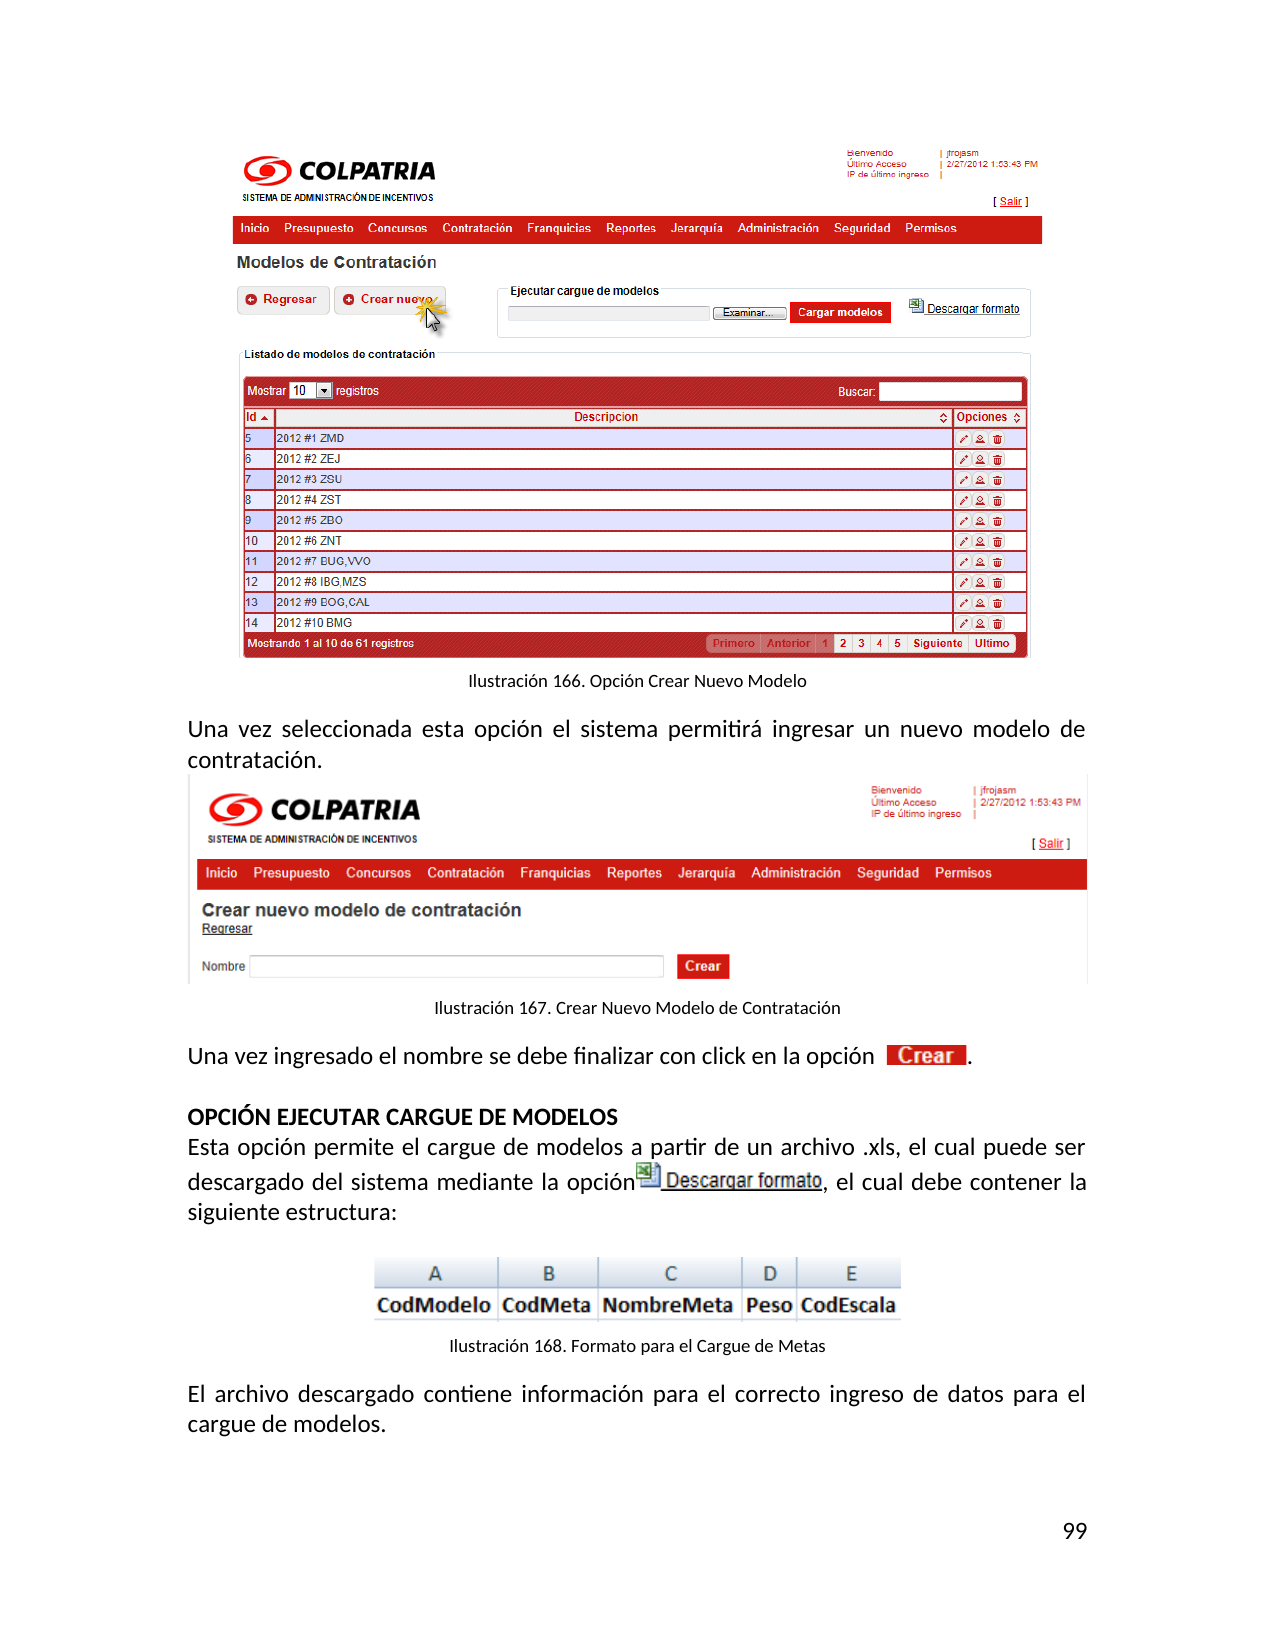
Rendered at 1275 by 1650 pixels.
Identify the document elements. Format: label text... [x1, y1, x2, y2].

picture [636, 1162, 823, 1191]
text El archivo descargado contiene información para el correcto ingreso de datos para el cargue de modelos. [187, 1378, 1087, 1439]
text Ilustración 166. Opción Crear Nuevo Modelo [187, 670, 1087, 693]
picture [886, 1045, 967, 1065]
text Una vez seleccionada esta opción el sistema permitirá ingresar un nuevo modelo de contratación. [187, 713, 1087, 774]
text Ilustración 168. Formato para el Cargue de Metas [187, 1334, 1087, 1357]
text OPCIÓN EJECUTAR CARGUE DE MODELOS [187, 1101, 1087, 1131]
text Una vez ingresado el nombre se debe finalizar con click en la opción . [187, 1040, 1087, 1070]
text Esta opción permite el cargue de modelos a partir de un archivo .xls, el cual puede ser descargado del sistema mediante la opción, el cual debe contener la siguiente estructura: [187, 1131, 1087, 1227]
picture [374, 1257, 901, 1322]
picture [232, 150, 1043, 658]
picture [187, 774, 1088, 984]
text Ilustración 167. Crear Nuevo Modelo de Contratación [187, 996, 1087, 1019]
